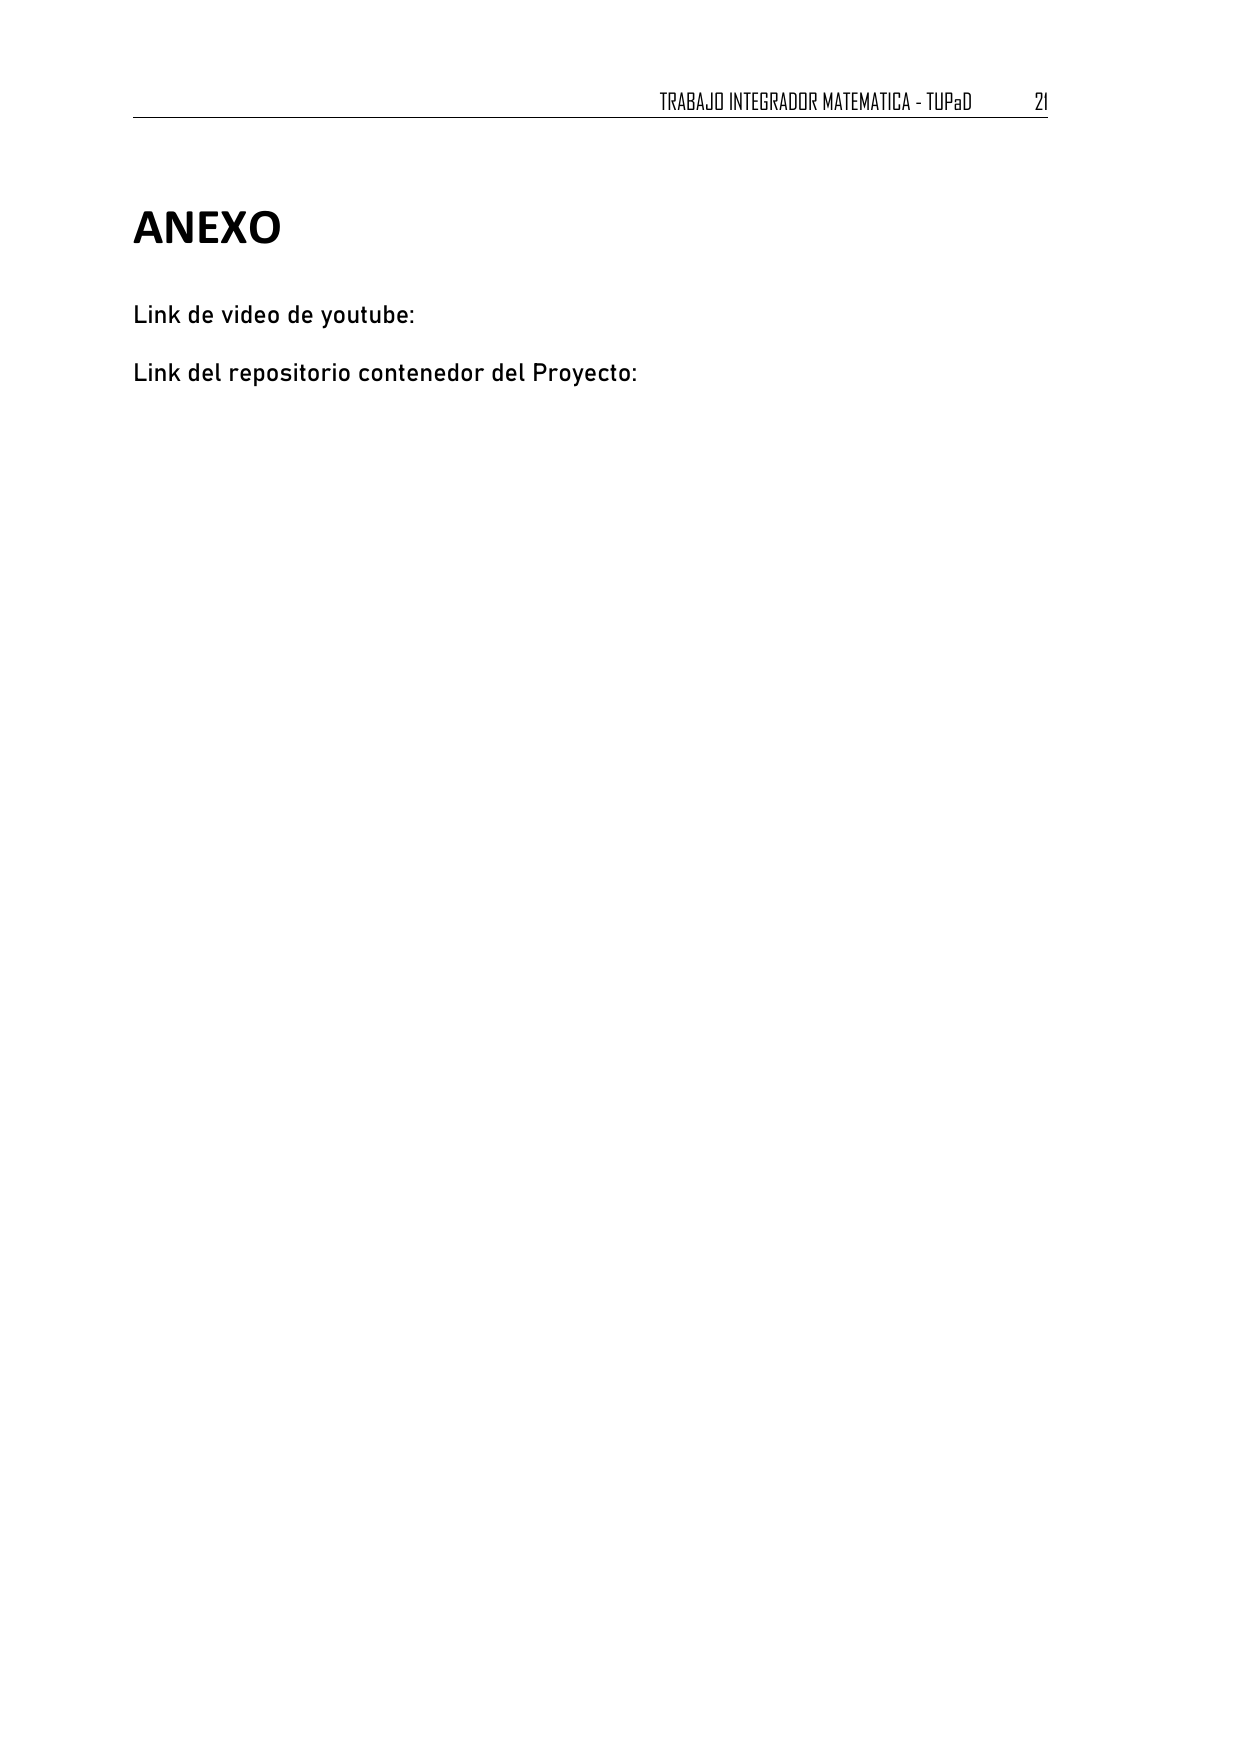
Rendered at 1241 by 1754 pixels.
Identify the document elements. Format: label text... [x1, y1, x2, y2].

text Link del repositorio contenedor del Proyecto: [133, 356, 1048, 386]
subtitle ANEXO [133, 194, 1048, 256]
text Link de video de youtube: [133, 299, 1048, 329]
